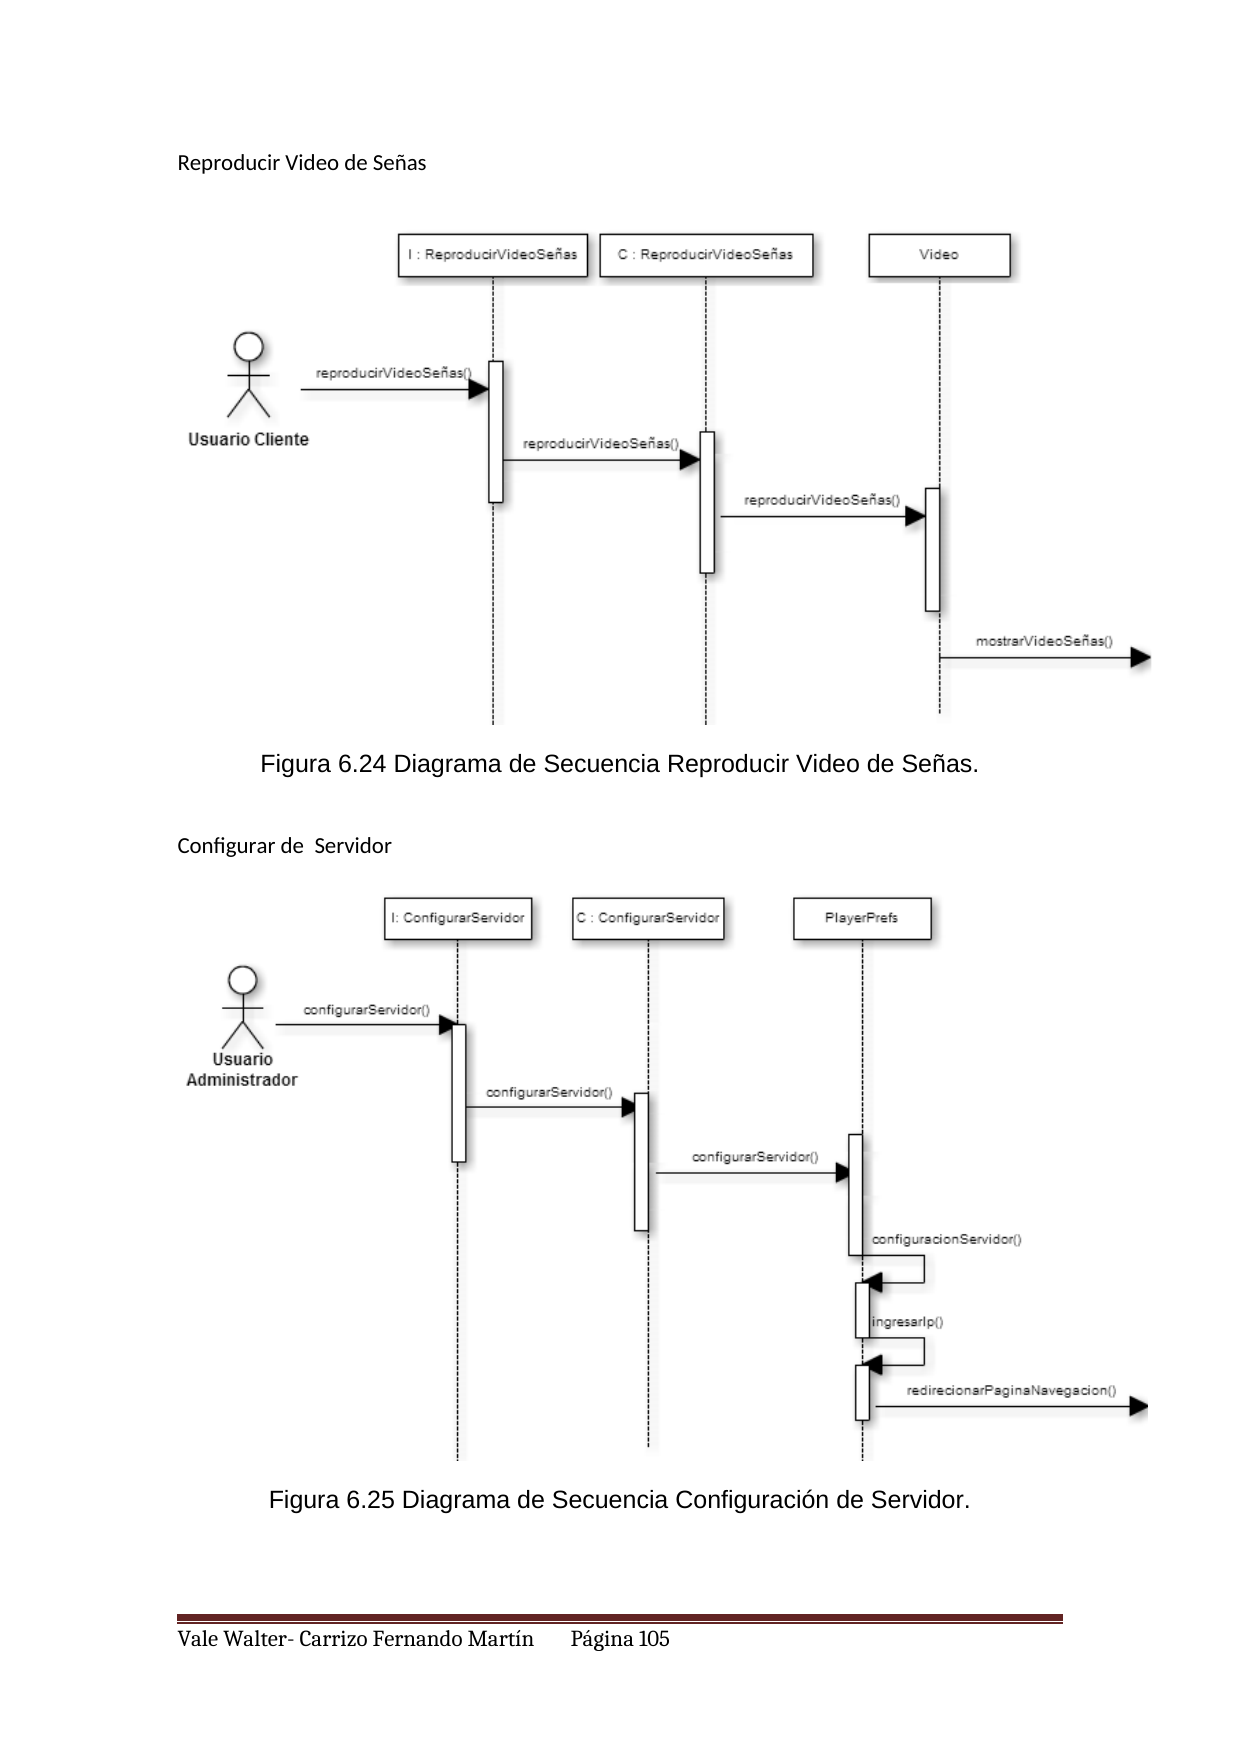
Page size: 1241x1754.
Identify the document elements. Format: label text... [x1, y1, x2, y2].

picture [177, 200, 1152, 725]
text Configurar de Servidor [177, 831, 1063, 859]
text Figura 6.24 Diagrama de Secuencia Reproducir Video de Señas. [177, 749, 1063, 778]
picture [177, 884, 1148, 1461]
text Figura 6.25 Diagrama de Secuencia Configuración de Servidor. [177, 1485, 1063, 1514]
text Reproducir Video de Señas [177, 148, 1063, 176]
